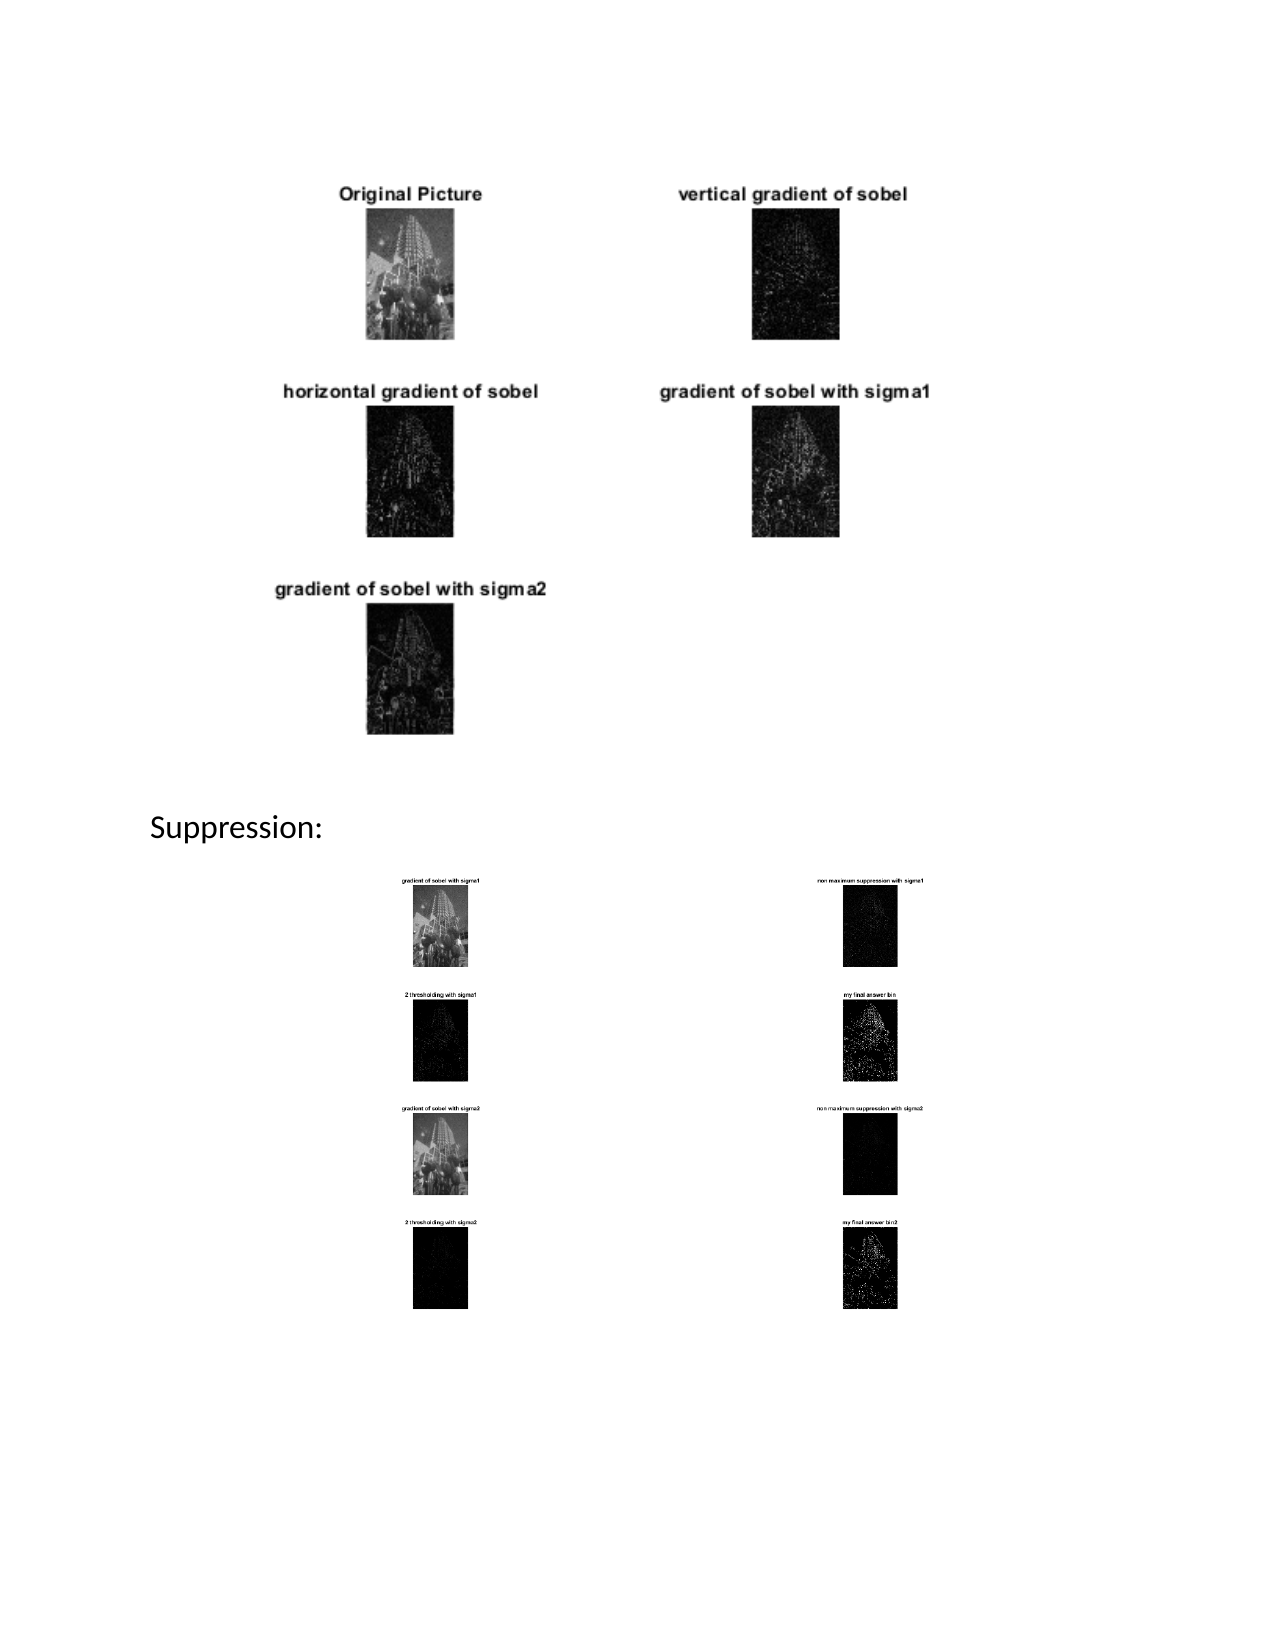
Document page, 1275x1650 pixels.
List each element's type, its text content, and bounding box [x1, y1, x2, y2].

text Suppression: [150, 806, 1125, 847]
picture [150, 150, 1025, 807]
picture [150, 847, 1125, 1366]
